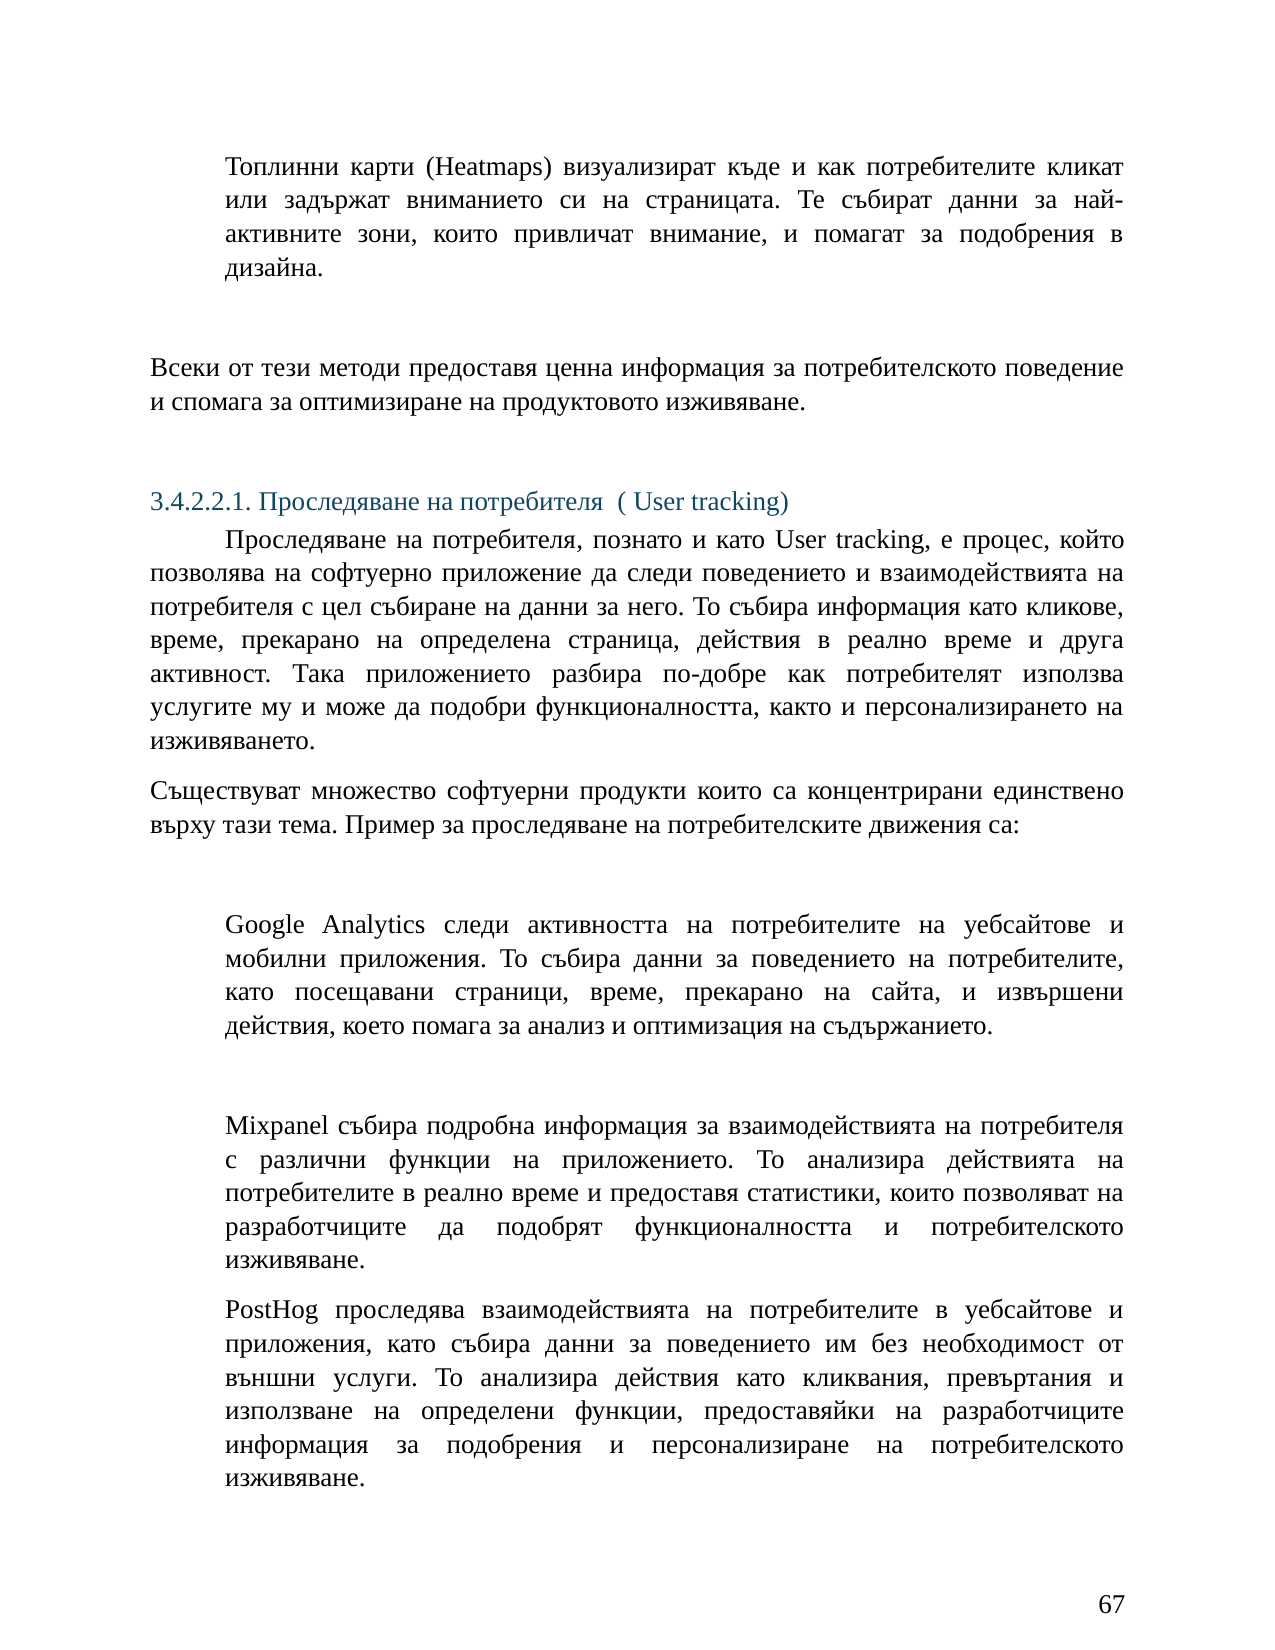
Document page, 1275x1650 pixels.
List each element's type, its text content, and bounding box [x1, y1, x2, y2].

text Всеки от тези методи предоставя ценна информация за потребителското поведение и спомага за оптимизиране на продуктовото изживяване. [150, 351, 1125, 416]
text Mixpanel събира подробна информация за взаимодействията на потребителя с различни функции на приложението. То анализира действията на потребителите в реално време и предоставя статистики, които позволяват на разработчиците да подобрят функционалността и потребителското изживяване. [225, 1109, 1125, 1274]
text Google Analytics следи активността на потребителите на уебсайтове и мобилни приложения. То събира данни за поведението на потребителите, като посещавани страници, време, прекарано на сайта, и извършени действия, което помага за анализ и оптимизация на съдържанието. [225, 908, 1125, 1040]
subtitle 3.4.2.2.1. Проследяване на потребителя ( User tracking) [150, 485, 1125, 516]
text Съществуват множество софтуерни продукти които са концентрирани единствено върху тази тема. Пример за проследяване на потребителските движения са: [150, 774, 1125, 839]
text Топлинни карти (Heatmaps) визуализират къде и как потребителите кликат или задържат вниманието си на страницата. Те събират данни за най-активните зони, които привличат внимание, и помагат за подобрения в дизайна. [225, 150, 1125, 282]
text PostHog проследява взаимодействията на потребителите в уебсайтове и приложения, като събира данни за поведението им без необходимост от външни услуги. То анализира действия като кликвания, превъртания и използване на определени функции, предоставяйки на разработчиците информация за подобрения и персонализиране на потребителското изживяване. [225, 1293, 1125, 1492]
text Проследяване на потребителя, познато и като User tracking, е процес, който позволява на софтуерно приложение да следи поведението и взаимодействията на потребителя с цел събиране на данни за него. То събира информация като кликове, време, прекарано на определена страница, действия в реално време и друга активност. Така приложението разбира по-добре как потребителят използва услугите му и може да подобри функционалността, както и персонализирането на изживяването. [150, 523, 1125, 755]
